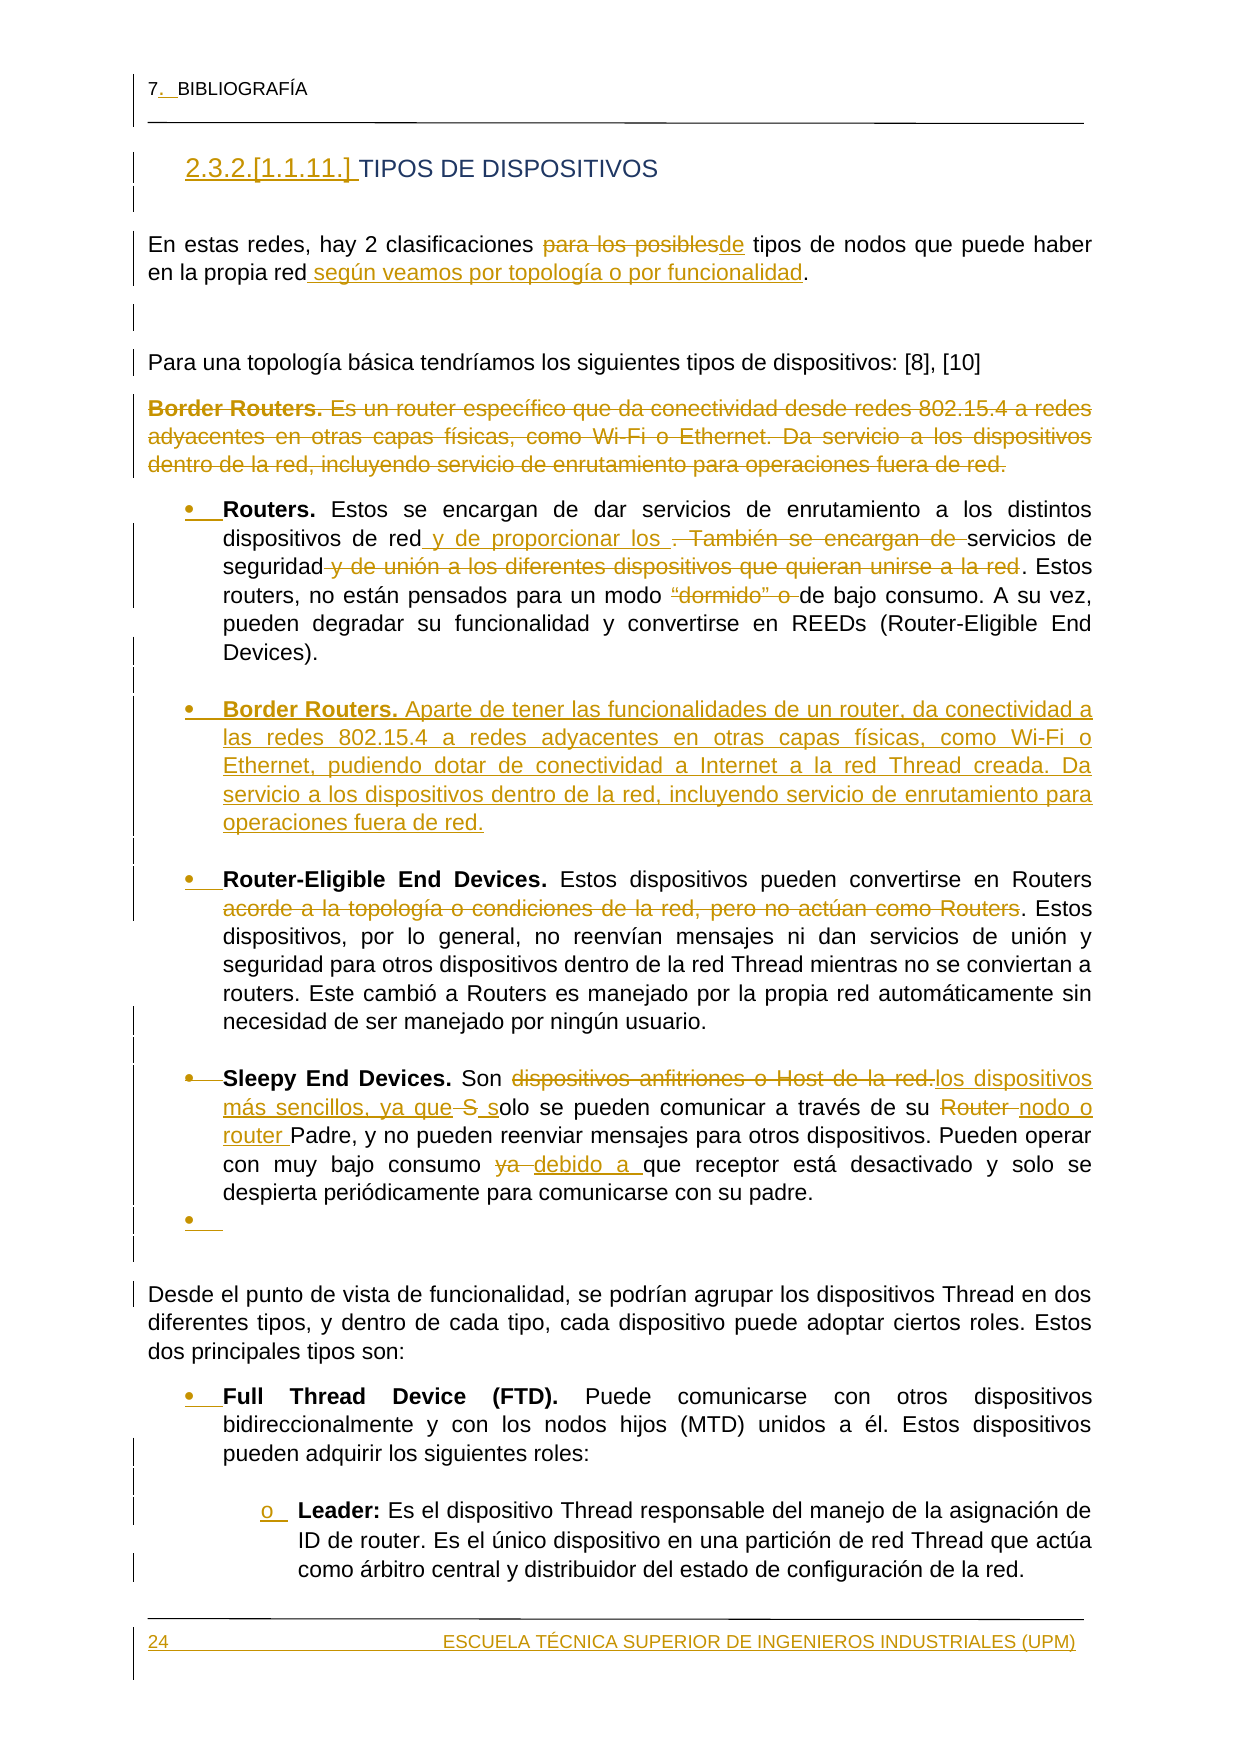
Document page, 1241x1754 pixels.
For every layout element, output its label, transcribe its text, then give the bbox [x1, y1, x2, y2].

list Leader: Es el dispositivo Thread responsable del manejo de la asignación de ID de router. Es el único dispositivo en una partición de red Thread que actúa como árbitro central y distribuidor del estado de configuración de la red. [260, 1497, 1092, 1582]
list Routers. Estos se encargan de dar servicios de enrutamiento a los distintos dispositivos de redservicios de seguridad. Estos routers, no están pensados para un modo de bajo consumo. A su vez, pueden degradar su funcionalidad y convertirse en REEDs (Router-Eligible End Devices). [185, 496, 1092, 665]
text Desde el punto de vista de funcionalidad, se podrían agrupar los dispositivos Thread en dos diferentes tipos, y dentro de cada tipo, cada dispositivo puede adoptar ciertos roles. Estos dos principales tipos son: [148, 1281, 1092, 1364]
list Router-Eligible End Devices. Estos dispositivos pueden convertirse en Routers. Estos dispositivos, por lo general, no reenvían mensajes ni dan servicios de unión y seguridad para otros dispositivos dentro de la red Thread mientras no se conviertan a routers. Este cambió a Routers es manejado por la propia red automáticamente sin necesidad de ser manejado por ningún usuario. [185, 866, 1092, 1035]
list Sleepy End Devices. Son olo se pueden comunicar a través de su Padre, y no pueden reenviar mensajes para otros dispositivos. Pueden operar con muy bajo consumo que receptor está desactivado y solo se despierta periódicamente para comunicarse con su padre. [185, 1065, 1092, 1205]
text Para una topología básica tendríamos los siguientes tipos de dispositivos: [8], [10] [148, 349, 1092, 376]
subtitle TIPOS DE DISPOSITIVOS [185, 152, 1092, 183]
list Full Thread Device (FTD). Puede comunicarse con otros dispositivos bidireccionalmente y con los nodos hijos (MTD) unidos a él. Estos dispositivos pueden adquirir los siguientes roles: [185, 1383, 1092, 1466]
text En estas redes, hay 2 clasificaciones tipos de nodos que puede haber en la propia red. [148, 231, 1092, 286]
